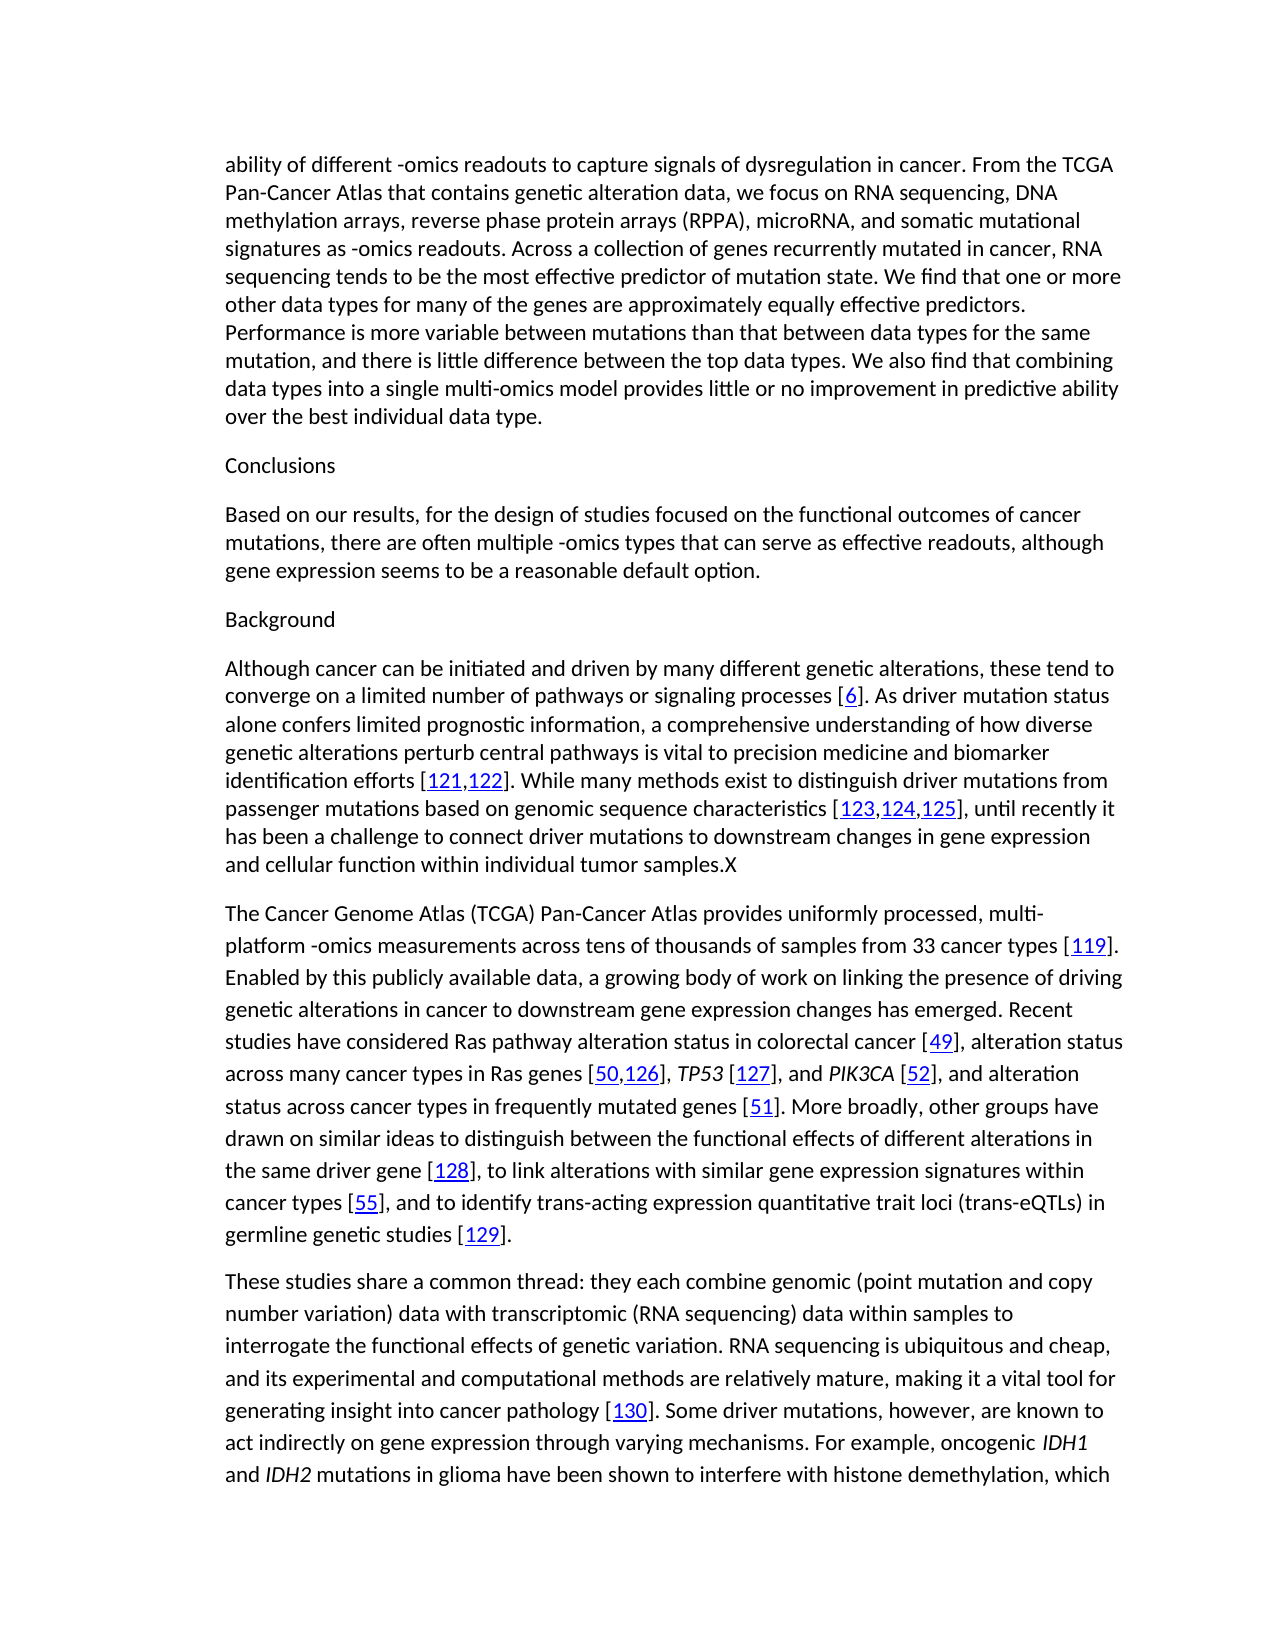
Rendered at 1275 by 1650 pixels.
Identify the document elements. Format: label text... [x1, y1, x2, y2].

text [225, 1267, 1125, 1488]
text The Cancer Genome Atlas (TCGA) Pan-Cancer Atlas provides uniformly processed, multi-platform -omics measurements across tens of thousands of samples from 33 cancer types [119]. Enabled by this publicly available data, a growing body of work on linking the presence of driving genetic alterations in cancer to downstream gene expression changes has emerged. Recent studies have considered Ras pathway alteration status in colorectal cancer [49], alteration status across many cancer types in Ras genes [50,126], TP53 [127], and PIK3CA [52], and alteration status across cancer types in frequently mutated genes [51]. More broadly, other groups have drawn on similar ideas to distinguish between the functional effects of different alterations in the same driver gene [128], to link alterations with similar gene expression signatures within cancer types [55], and to identify trans-acting expression quantitative trait loci (trans-eQTLs) in germline genetic studies [129]. [225, 899, 1125, 1248]
